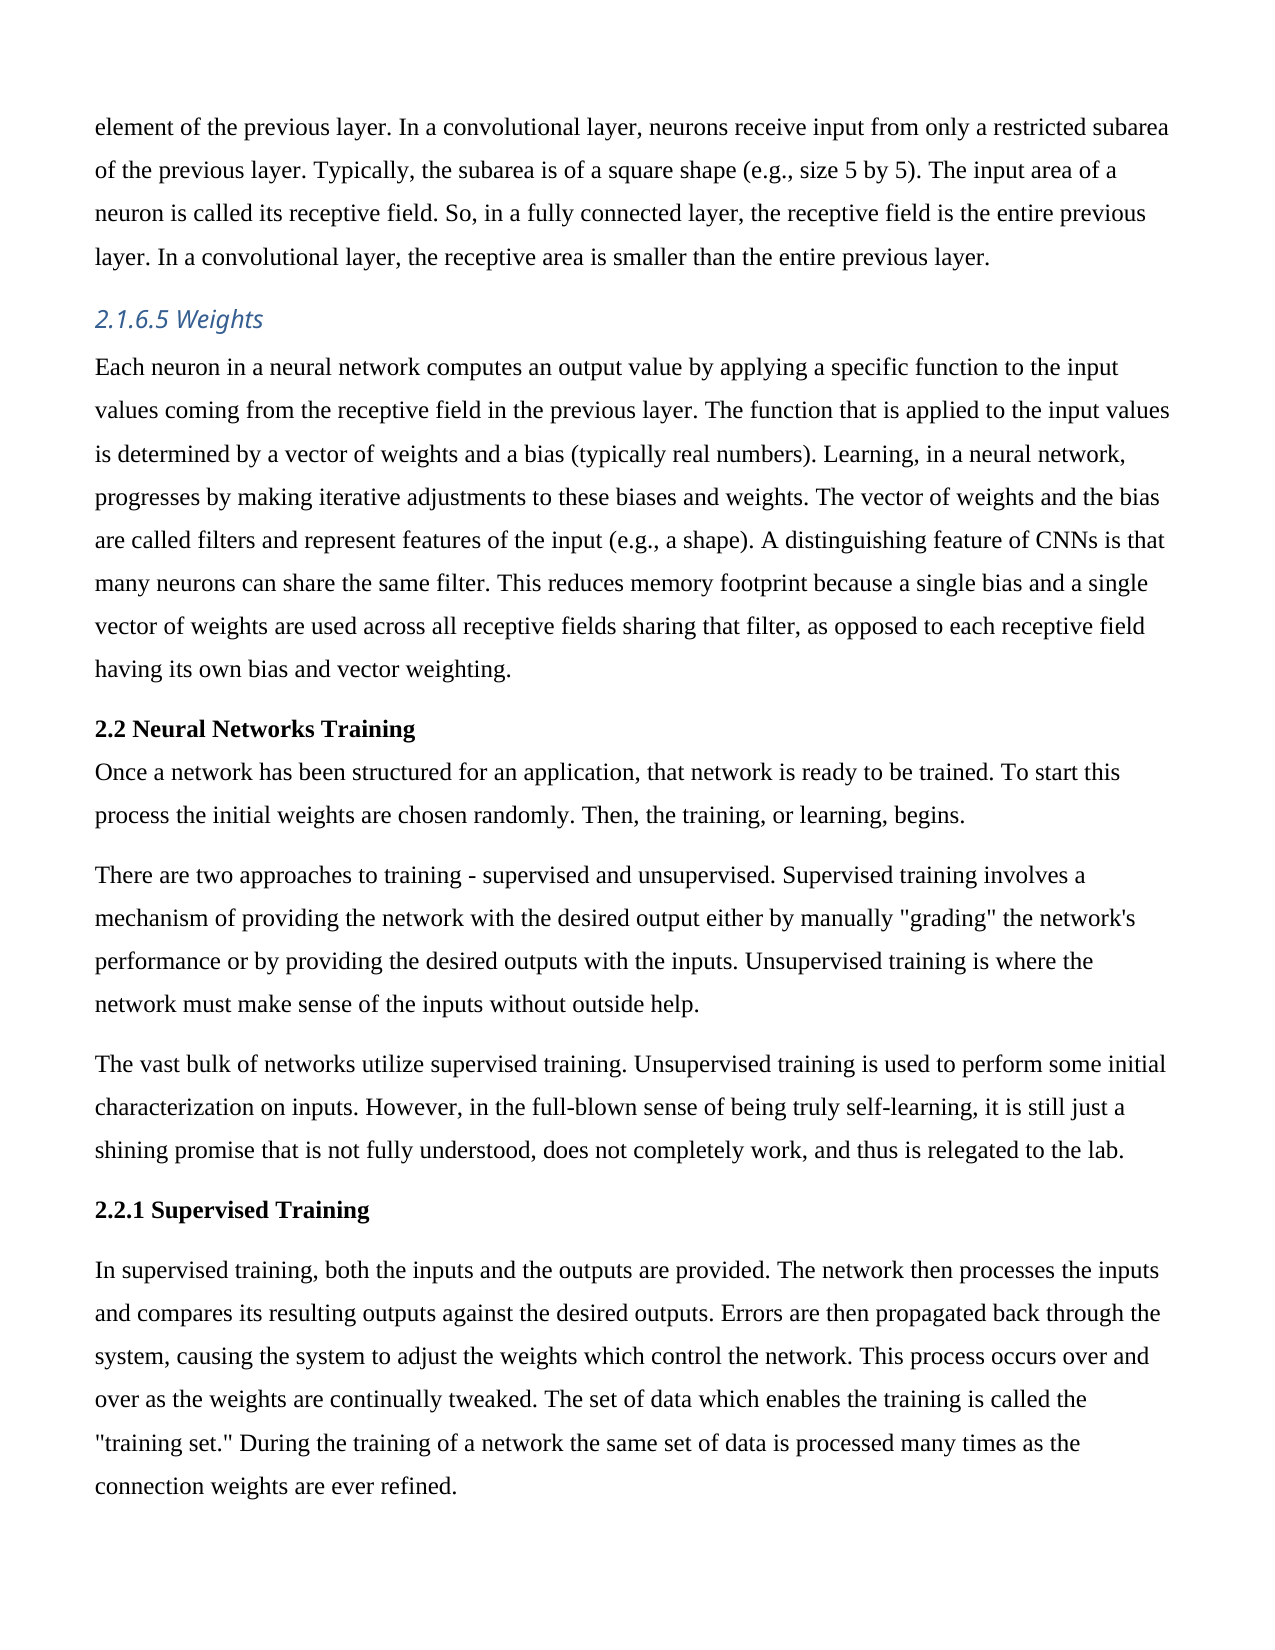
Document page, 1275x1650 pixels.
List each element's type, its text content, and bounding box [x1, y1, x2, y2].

text Once a network has been structured for an application, that network is ready to be trained. To start this process the initial weights are chosen randomly. Then, the training, or learning, begins. [94, 757, 1181, 829]
subtitle 2.2 Neural Networks Training [94, 714, 1181, 743]
text The vast bulk of networks utilize supervised training. Unsupervised training is used to perform some initial characterization on inputs. However, in the full-blown sense of being truly self-learning, it is still just a shining promise that is not fully understood, does not completely work, and thus is relegated to the lab. [94, 1049, 1181, 1164]
subtitle 2.2.1 Supervised Training [94, 1195, 1181, 1224]
text There are two approaches to training - supervised and unsupervised. Supervised training involves a mechanism of providing the network with the desired output either by manually "grading" the network's performance or by providing the desired outputs with the inputs. Unsupervised training is where the network must make sense of the inputs without outside help. [94, 860, 1181, 1018]
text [94, 112, 1181, 270]
text Each neuron in a neural network computes an output value by applying a specific function to the input values coming from the receptive field in the previous layer. The function that is applied to the input values is determined by a vector of weights and a bias (typically real numbers). Learning, in a neural network, progresses by making iterative adjustments to these biases and weights. The vector of weights and the bias are called filters and represent features of the input (e.g., a shape). A distinguishing feature of CNNs is that many neurons can share the same filter. This reduces memory footprint because a single bias and a single vector of weights are used across all receptive fields sharing that filter, as opposed to each receptive field having its own bias and vector weighting. [94, 352, 1181, 683]
text In supervised training, both the inputs and the outputs are provided. The network then processes the inputs and compares its resulting outputs against the desired outputs. Errors are then propagated back through the system, causing the system to adjust the weights which control the network. This process occurs over and over as the weights are continually tweaked. The set of data which enables the training is called the "training set." During the training of a network the same set of data is processed many times as the connection weights are ever refined. [94, 1255, 1181, 1499]
subtitle 2.1.6.5 Weights [94, 301, 1181, 335]
